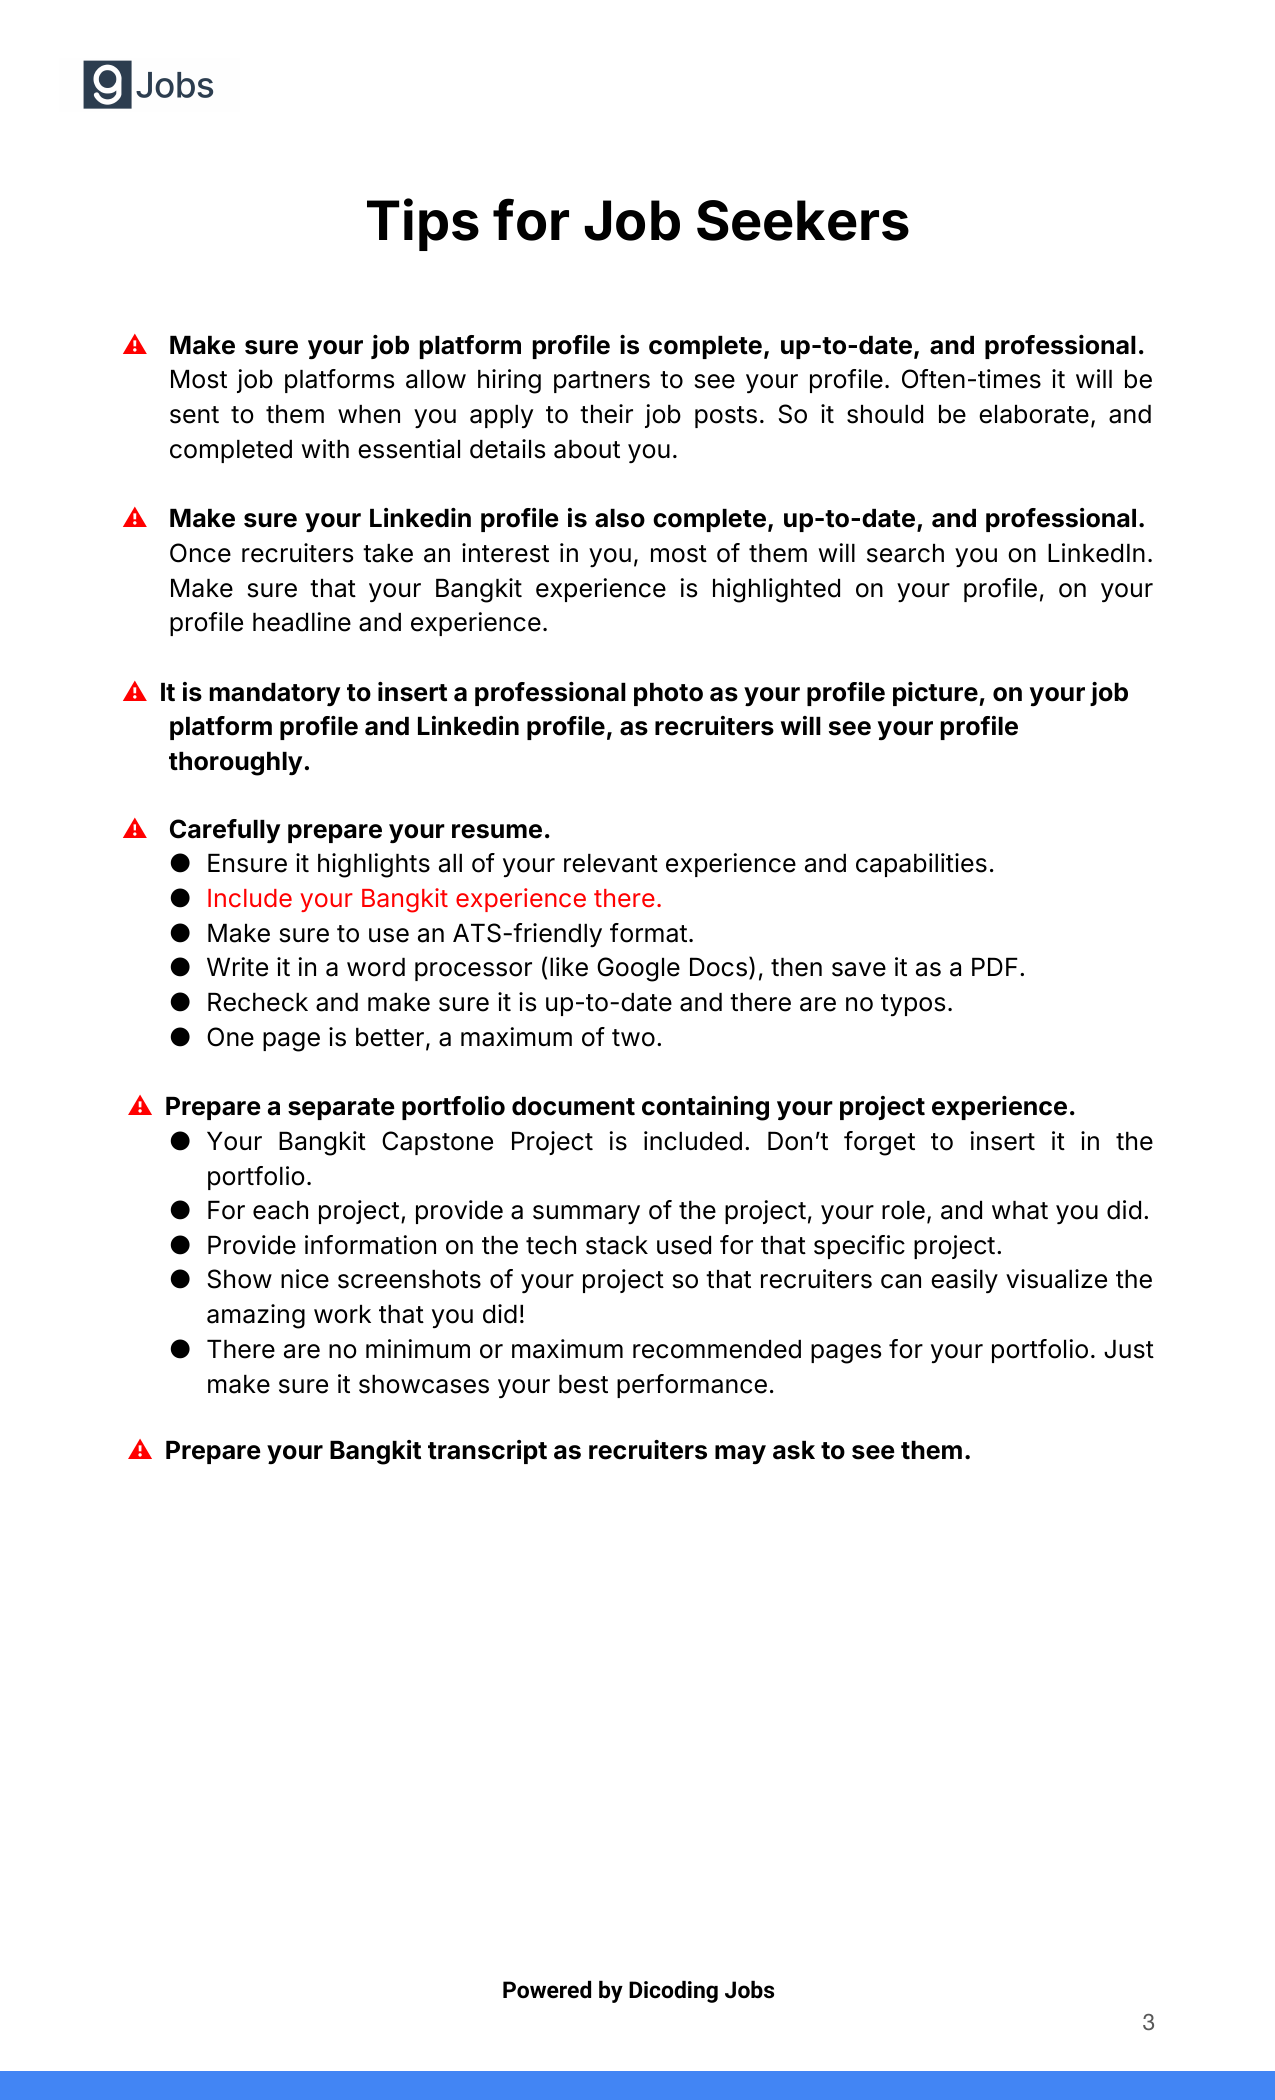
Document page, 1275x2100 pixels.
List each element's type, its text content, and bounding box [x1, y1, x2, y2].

list One page is better, a maximum of two. [169, 1022, 1155, 1052]
list There are no minimum or maximum recommended pages for your portfolio. Just make sure it showcases your best performance. [169, 1334, 1155, 1399]
list Show nice screenshots of your project so that recruiters can easily visualize the amazing work that you did! [169, 1265, 1155, 1329]
text ⚠️ Make sure your job platform profile is complete, up-to-date, and professional. Most job platforms allow hiring partners to see your profile. Often-times it will be sent to them when you apply to their job posts. So it should be elaborate, and completed with essential details about you. [122, 330, 1155, 464]
text ⚠️ Prepare a separate portfolio document containing your project experience. [127, 1057, 1155, 1121]
list Include your Bangkit experience there. [169, 883, 1155, 913]
list Your Bangkit Capstone Project is included. Don’t forget to insert it in the portfolio. [169, 1126, 1155, 1191]
list Write it in a word processor (like Google Docs), then save it as a PDF. [169, 952, 1155, 983]
text ⚠️ Carefully prepare your resume. [122, 814, 1155, 844]
picture [59, 58, 240, 112]
list Ensure it highlights all of your relevant experience and capabilities. [169, 848, 1155, 879]
list For each project, provide a summary of the project, your role, and what you did. [169, 1195, 1155, 1226]
list Provide information on the tech stack used for that specific project. [169, 1230, 1155, 1260]
text ⚠️ It is mandatory to insert a professional photo as your profile picture, on your job platform profile and Linkedin profile, as recruiters will see your profile thoroughly. [122, 677, 1155, 809]
picture [0, 2071, 1275, 2100]
text ⚠️ Prepare your Bangkit transcript as recruiters may ask to see them. [127, 1435, 1155, 1465]
subtitle Tips for Job Seekers [122, 188, 1155, 254]
list Recheck and make sure it is up-to-date and there are no typos. [169, 987, 1155, 1017]
list Make sure to use an ATS-friendly format. [169, 918, 1155, 948]
text ⚠️ Make sure your Linkedin profile is also complete, up-to-date, and professional. Once recruiters take an interest in you, most of them will search you on LinkedIn. Make sure that your Bangkit experience is highlighted on your profile, on your profile headline and experience. [122, 503, 1155, 638]
